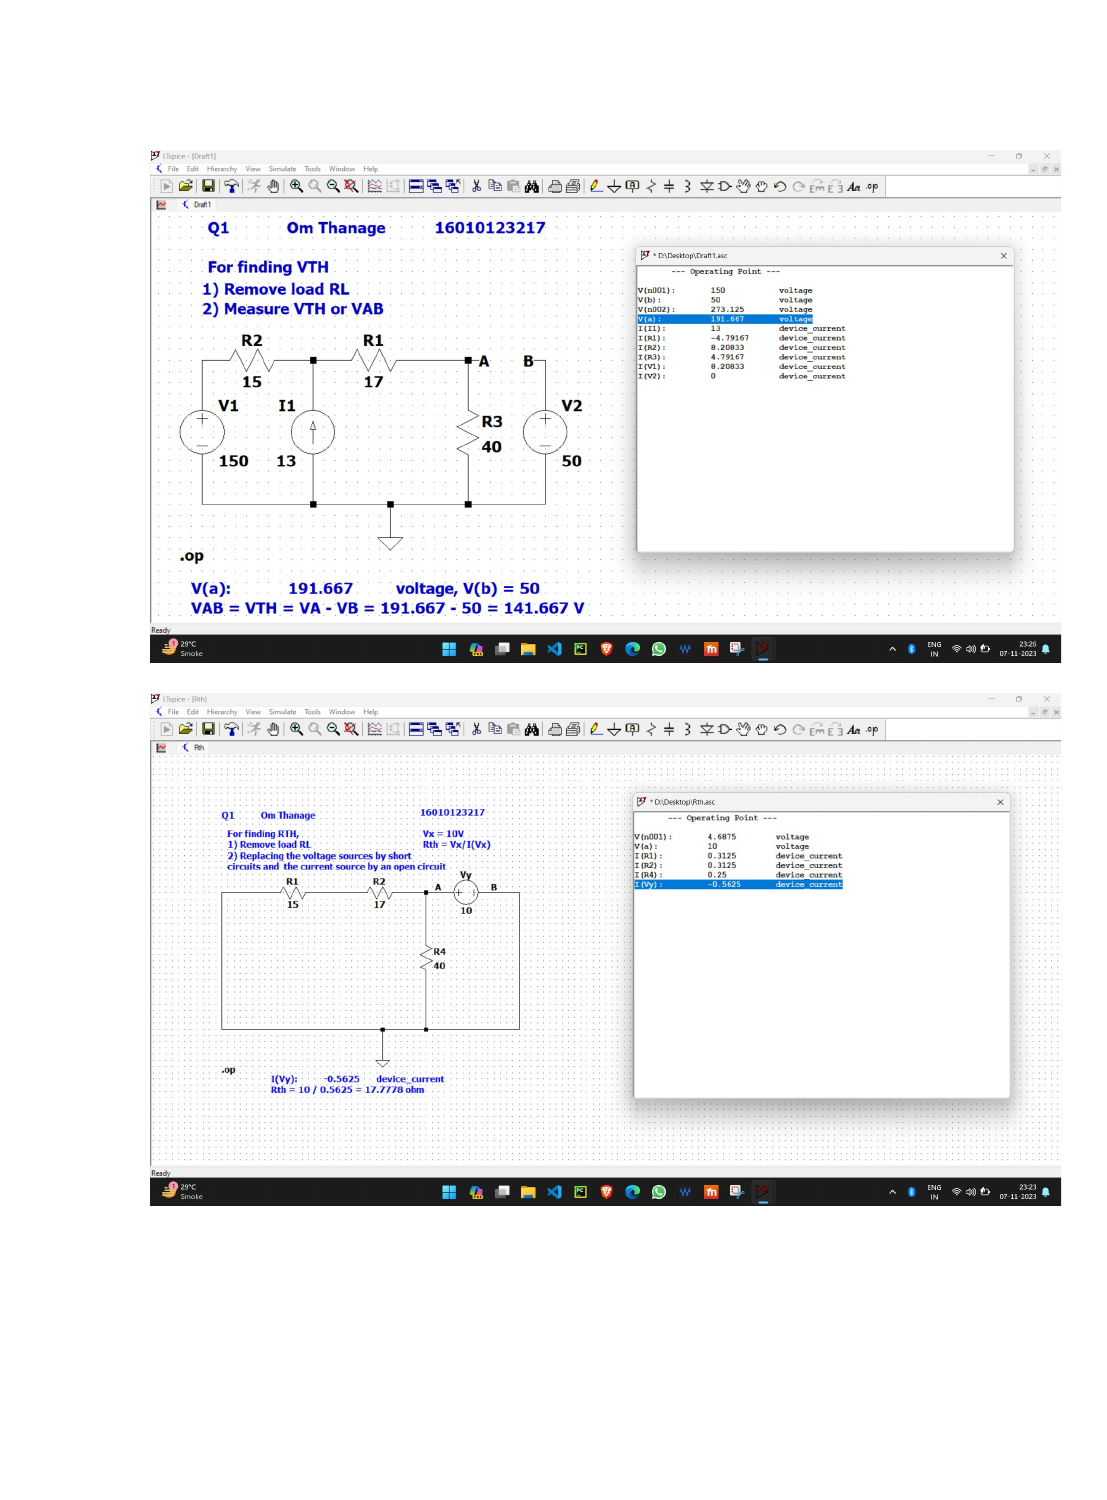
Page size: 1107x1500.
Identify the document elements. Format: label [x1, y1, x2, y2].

picture [150, 150, 1062, 663]
picture [150, 693, 1062, 1206]
